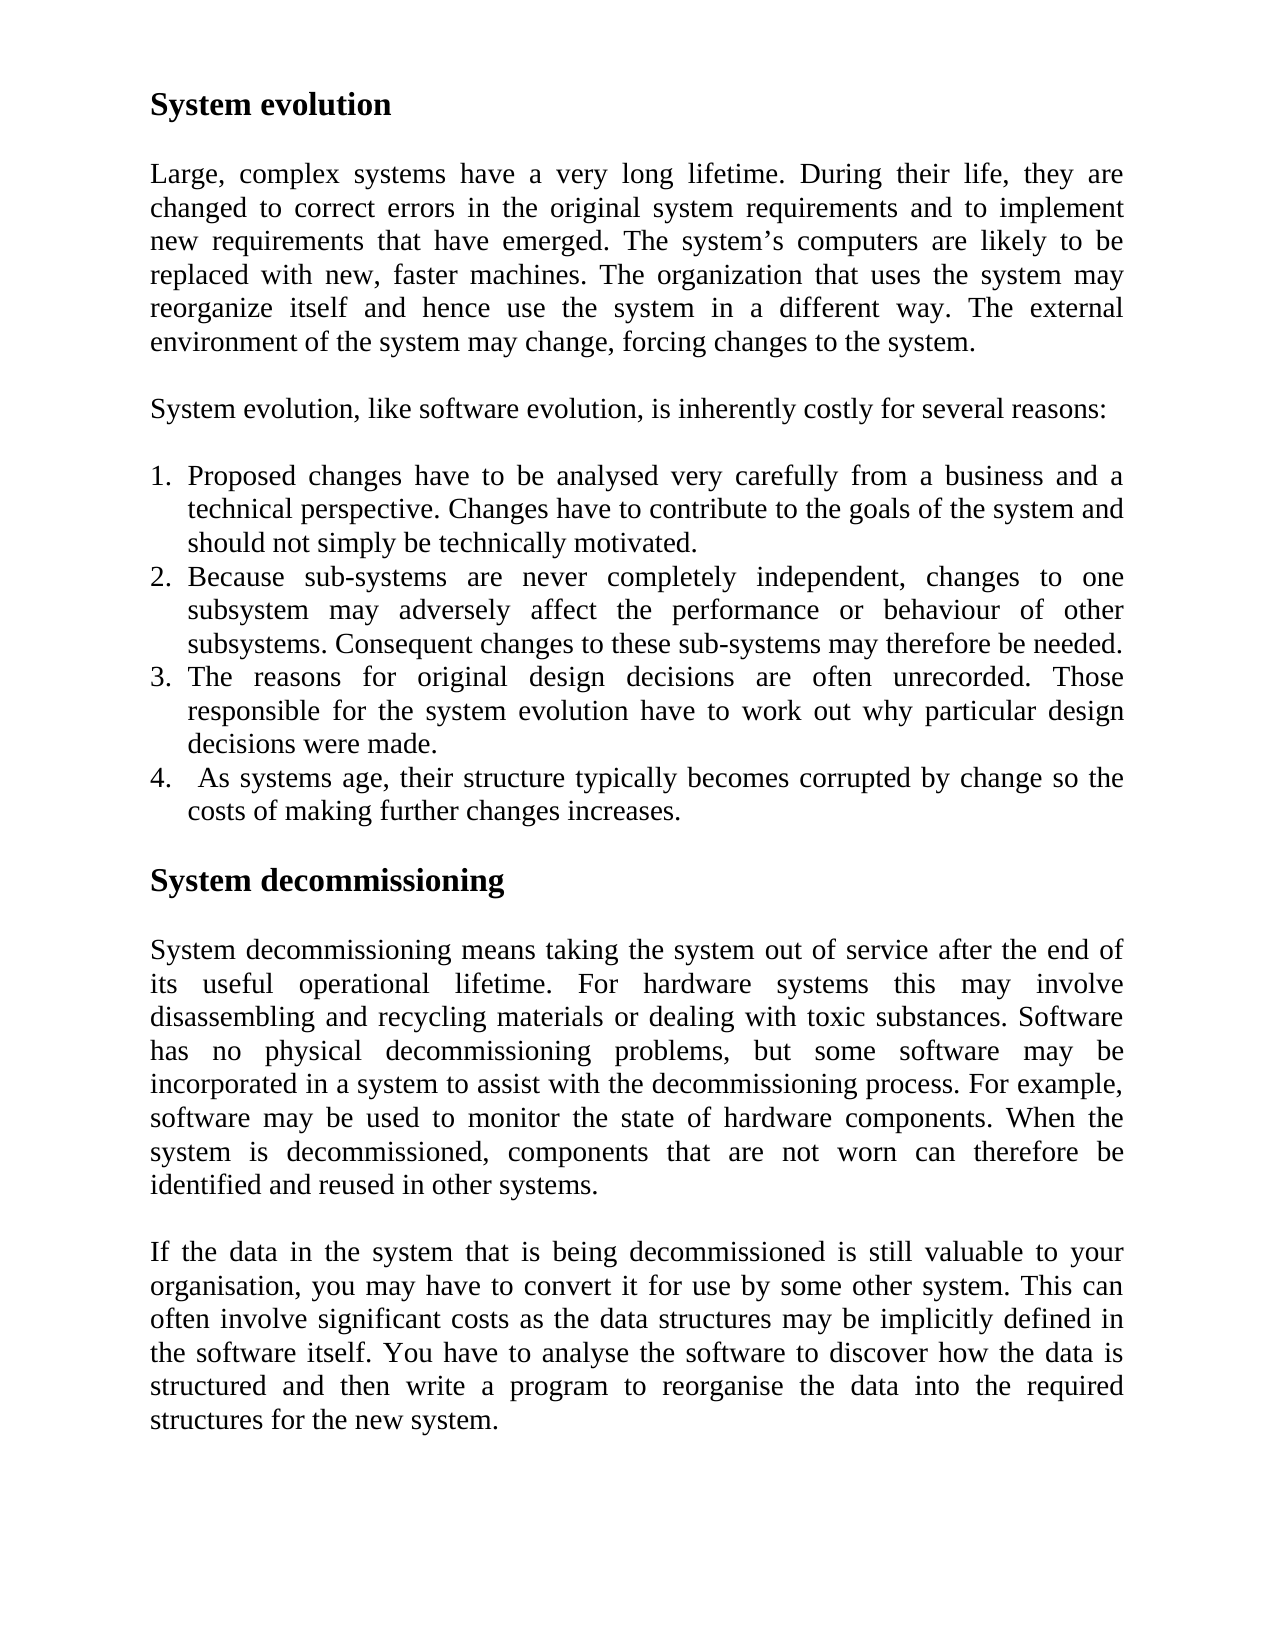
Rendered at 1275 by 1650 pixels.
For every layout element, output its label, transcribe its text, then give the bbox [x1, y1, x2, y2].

list Proposed changes have to be analysed very carefully from a business and a technical perspective. Changes have to contribute to the goals of the system and should not simply be technically motivated. [150, 458, 1125, 559]
list As systems age, their structure typically becomes corrupted by change so the costs of making further changes increases. [150, 760, 1125, 827]
text Large, complex systems have a very long lifetime. During their life, they are changed to correct errors in the original system requirements and to implement new requirements that have emerged. The system’s computers are likely to be replaced with new, faster machines. The organization that uses the system may reorganize itself and hence use the system in a different way. The external environment of the system may change, forcing changes to the system. [150, 156, 1125, 357]
text If the data in the system that is being decommissioned is still valuable to your organisation, you may have to convert it for use by some other system. This can often involve significant costs as the data structures may be implicitly defined in the software itself. You have to analyse the software to discover how the data is structured and then write a program to reorganise the data into the required structures for the new system. [150, 1234, 1125, 1436]
text System evolution, like software evolution, is inherently costly for several reasons: [150, 391, 1125, 424]
list Because sub-systems are never completely independent, changes to one subsystem may adversely affect the performance or behaviour of other subsystems. Consequent changes to these sub-systems may therefore be needed. [150, 559, 1125, 659]
text System decommissioning [150, 861, 1125, 899]
text System evolution [150, 84, 1125, 123]
text System decommissioning means taking the system out of service after the end of its useful operational lifetime. For hardware systems this may involve disassembling and recycling materials or dealing with toxic substances. Software has no physical decommissioning problems, but some software may be incorporated in a system to assist with the decommissioning process. For example, software may be used to monitor the state of hardware components. When the system is decommissioned, components that are not worn can therefore be identified and reused in other systems. [150, 932, 1125, 1201]
list The reasons for original design decisions are often unrecorded. Those responsible for the system evolution have to work out why particular design decisions were made. [150, 659, 1125, 760]
